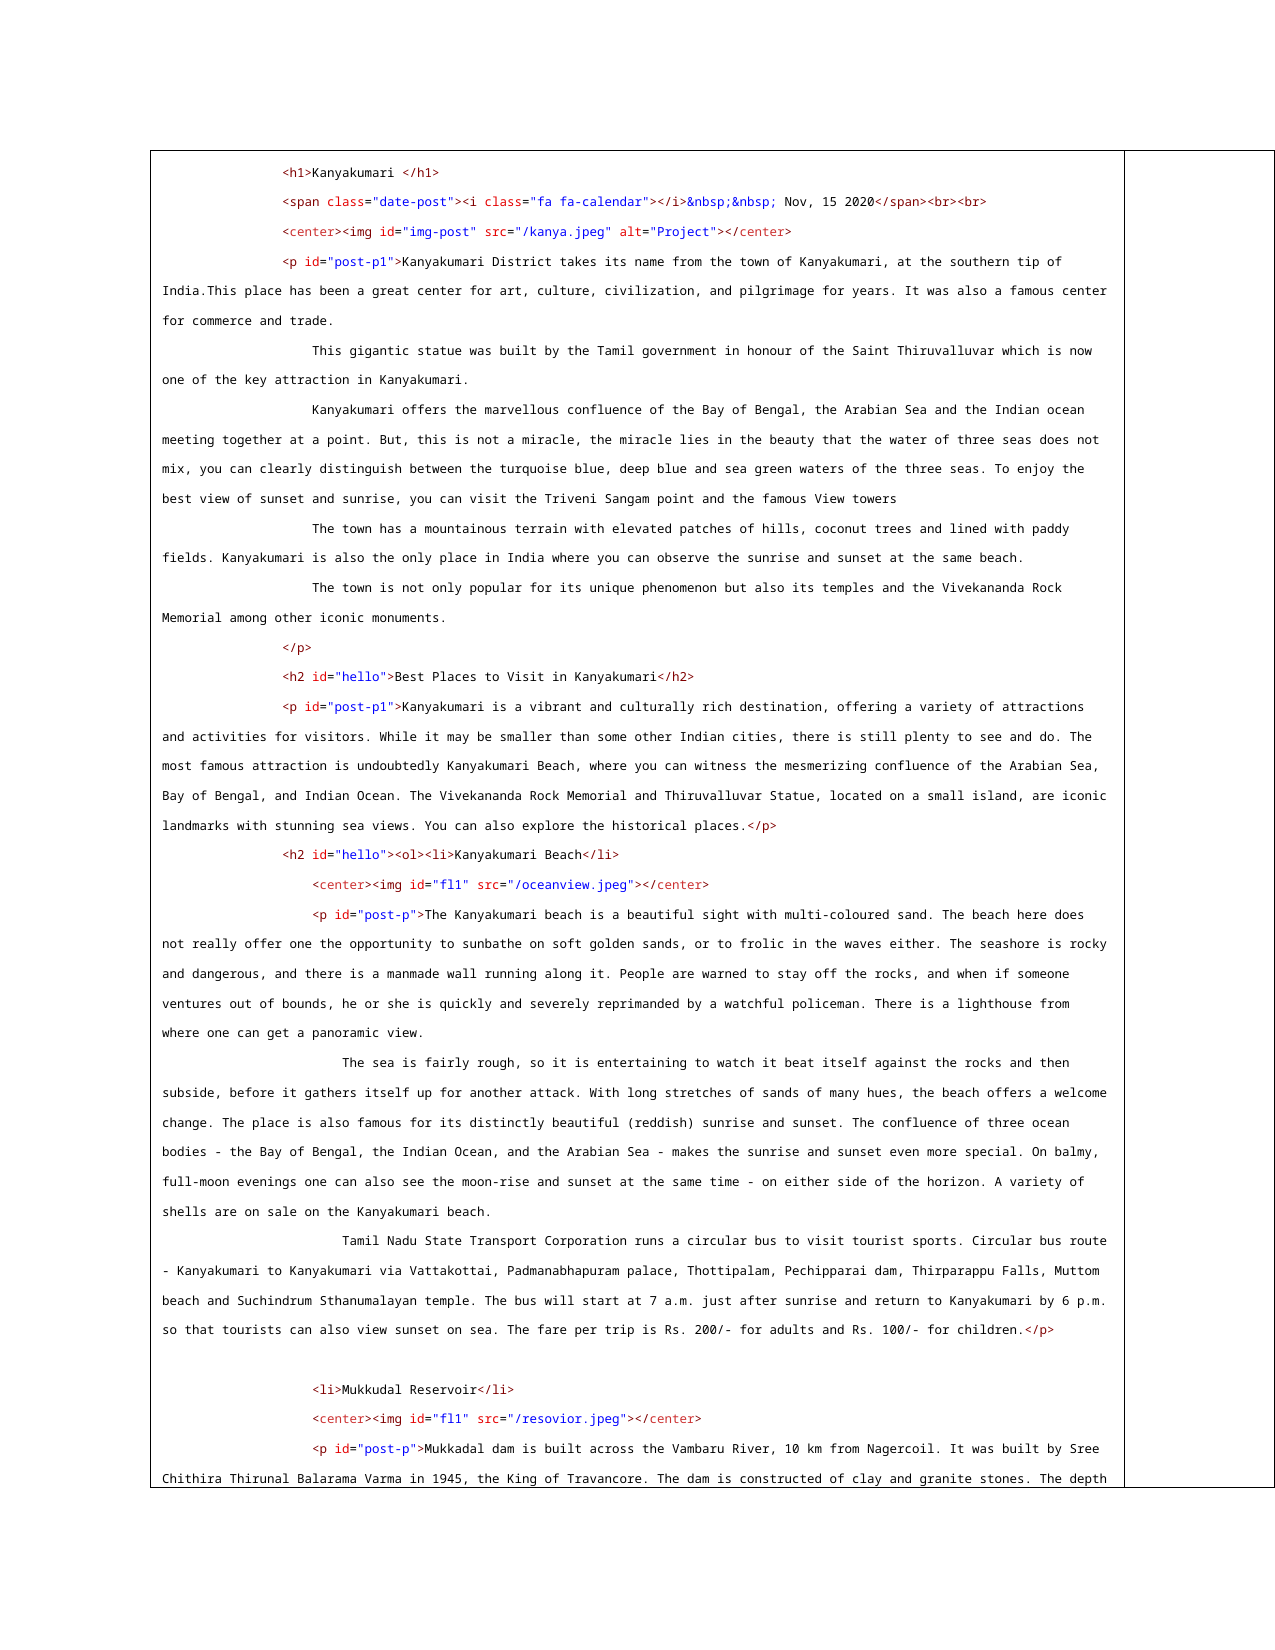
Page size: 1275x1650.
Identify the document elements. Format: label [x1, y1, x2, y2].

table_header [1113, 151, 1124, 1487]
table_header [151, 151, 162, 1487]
table_header [1125, 151, 1274, 1487]
